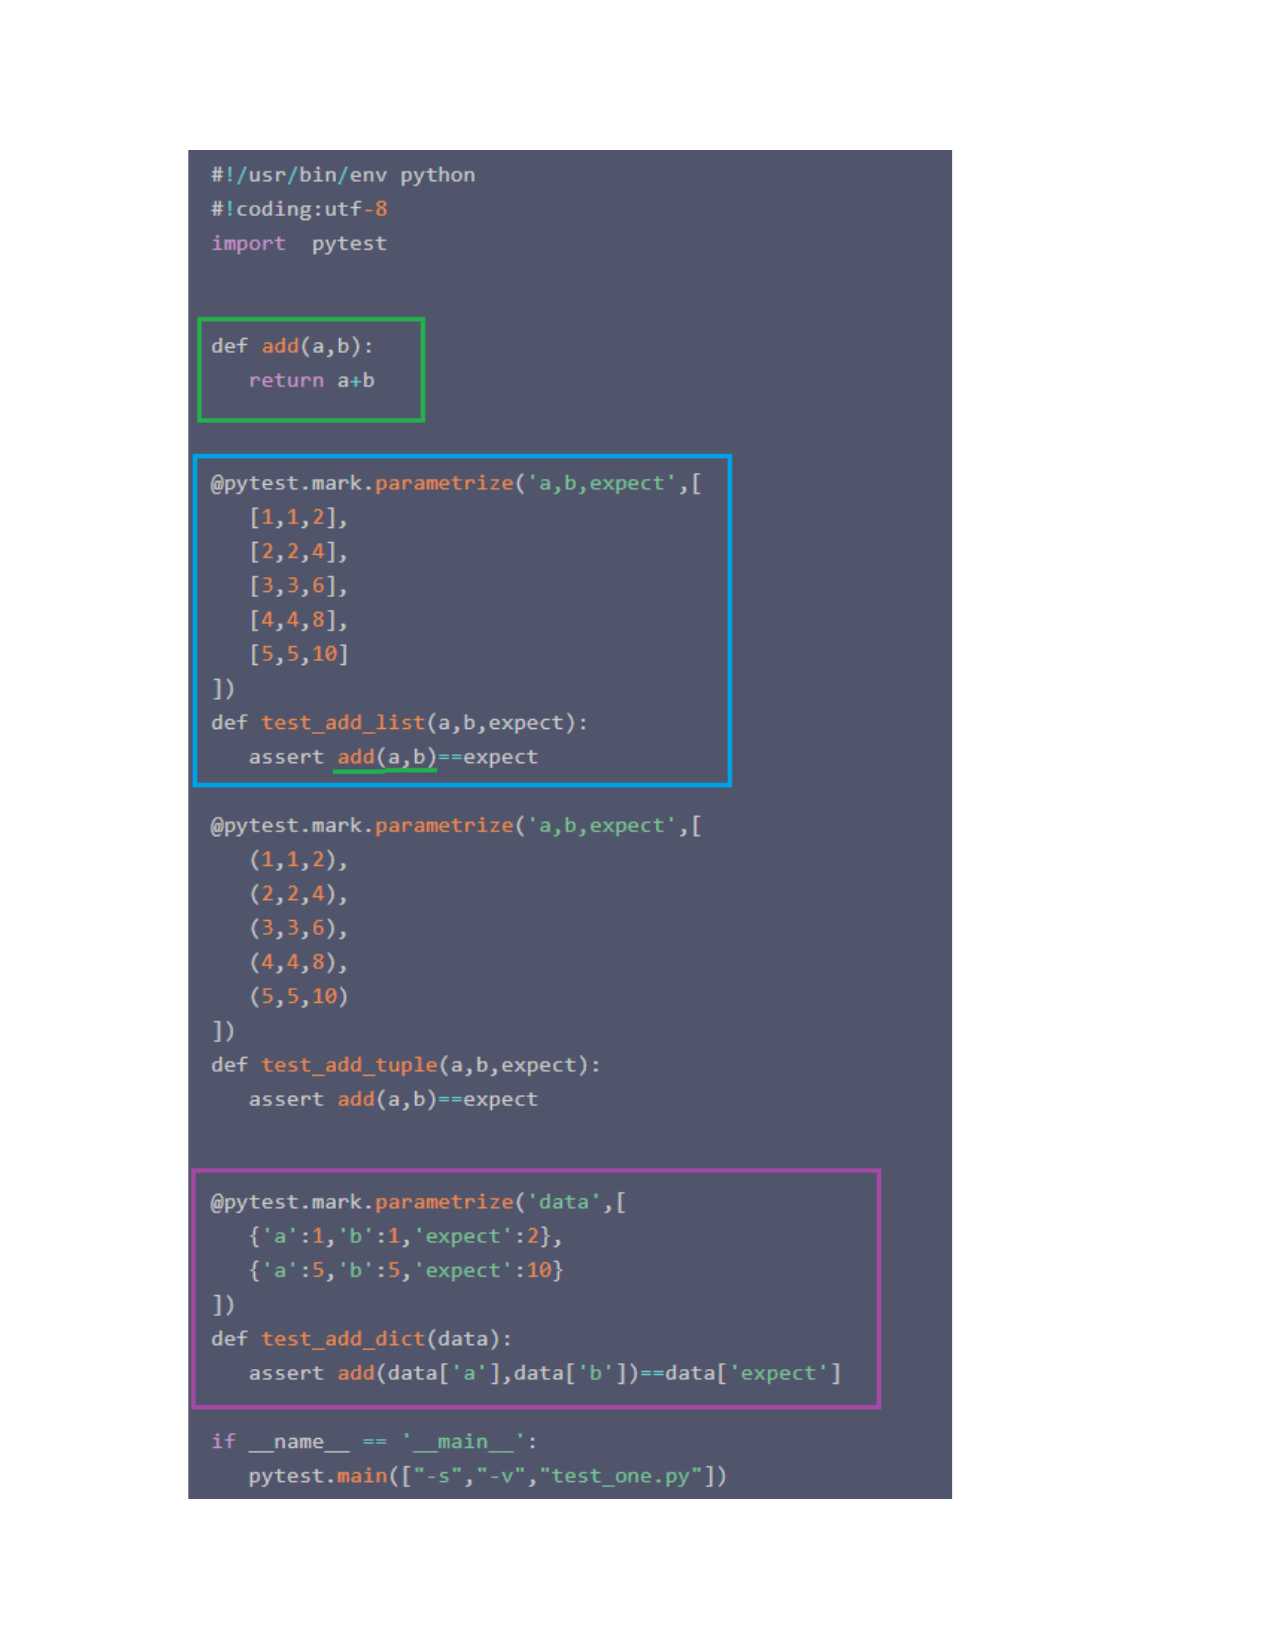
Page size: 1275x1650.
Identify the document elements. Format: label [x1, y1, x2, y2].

picture [187, 150, 953, 1499]
